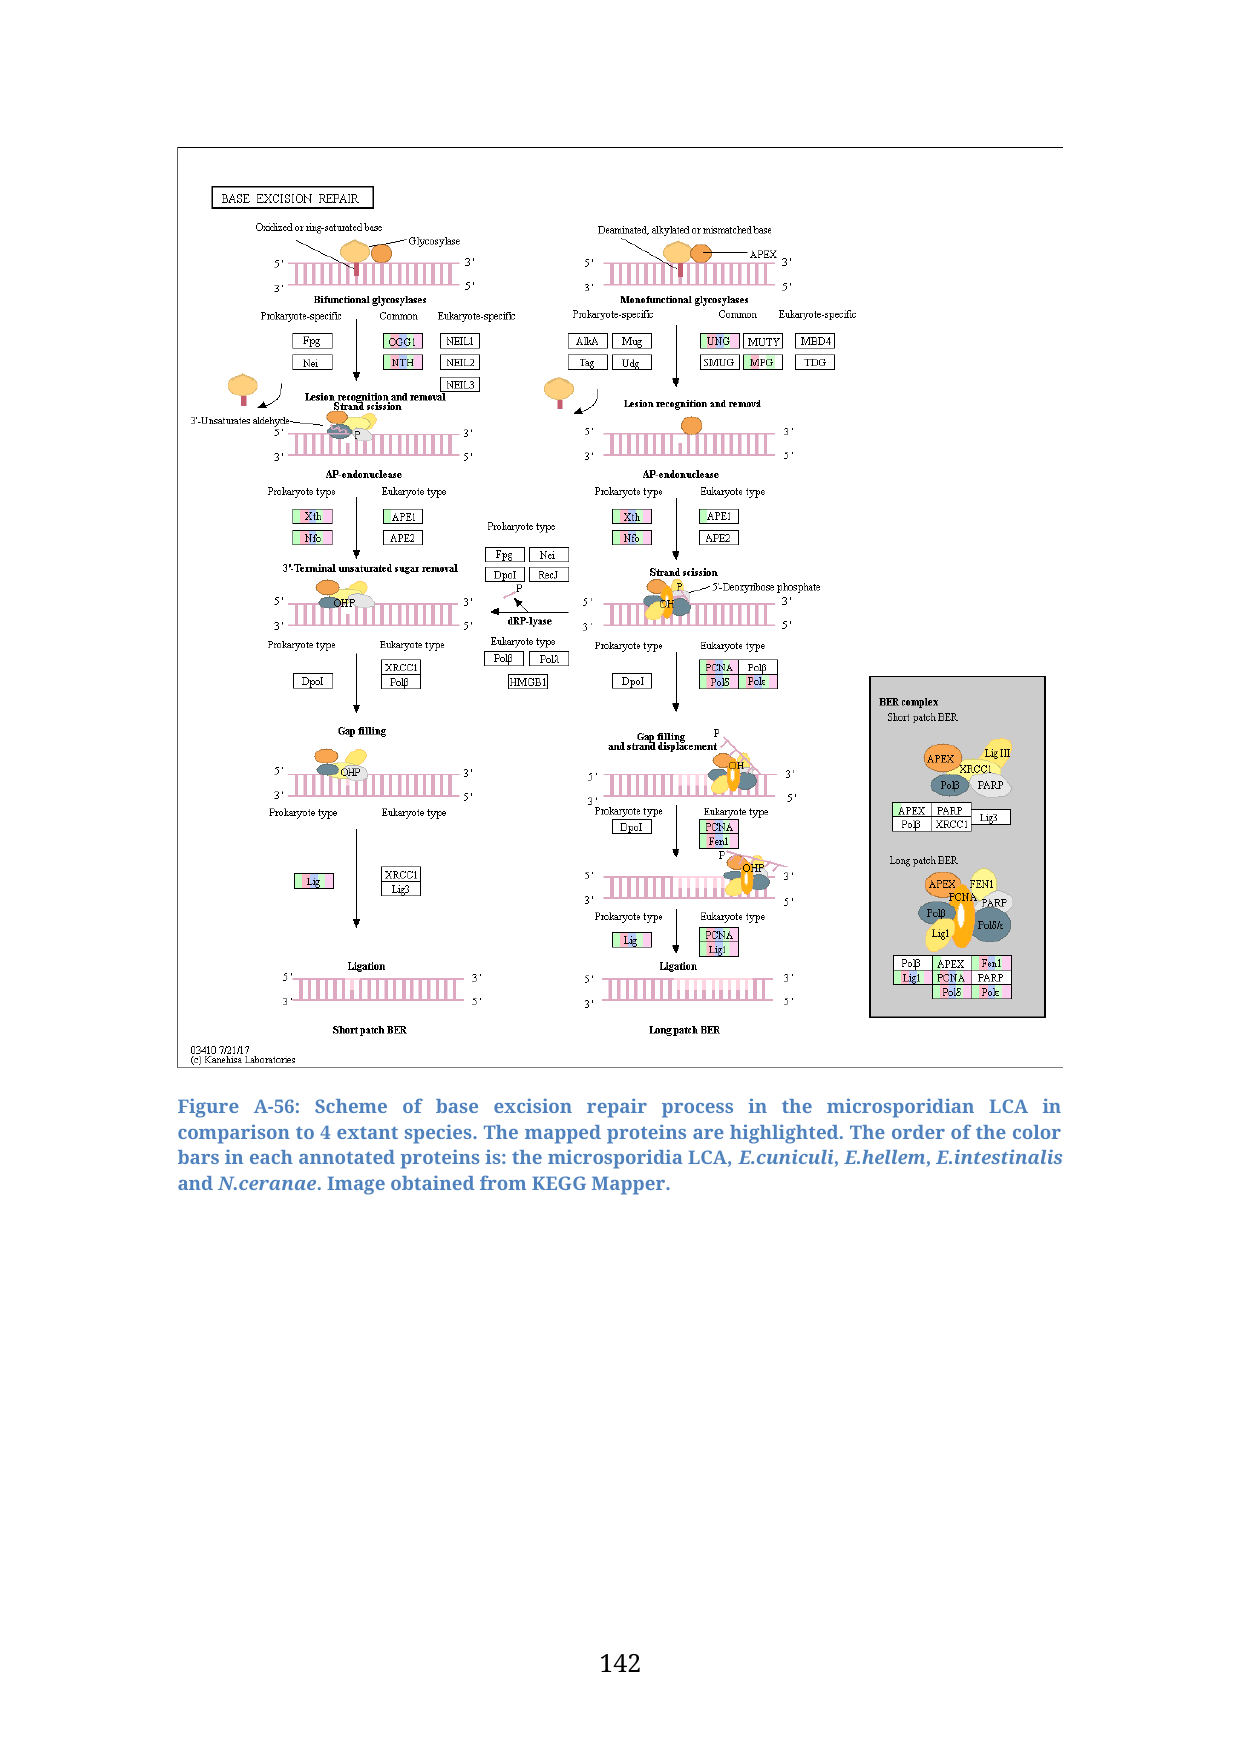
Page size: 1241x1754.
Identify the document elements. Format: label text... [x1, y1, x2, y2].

picture [177, 147, 1063, 1068]
